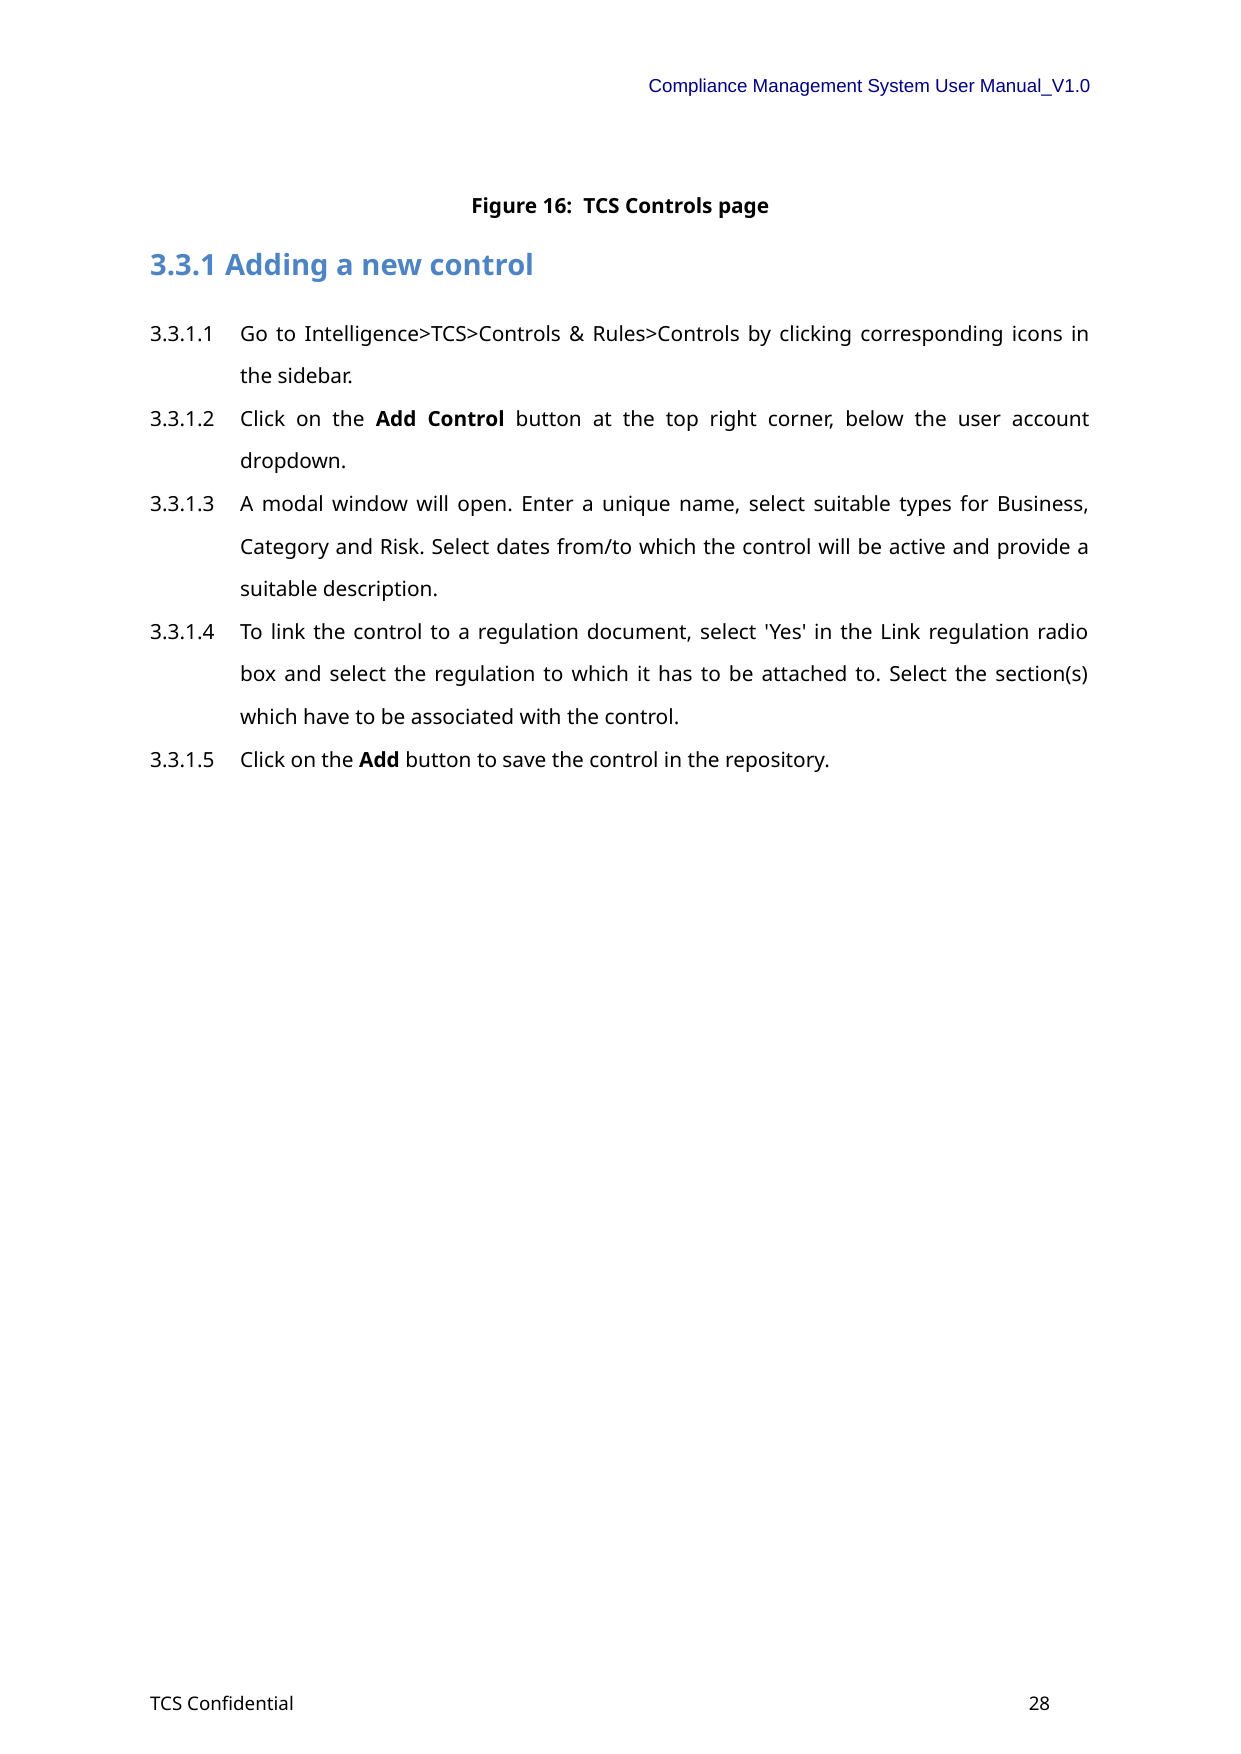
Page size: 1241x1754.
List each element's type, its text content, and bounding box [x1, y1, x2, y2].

list Click on the Add button to save the control in the repository. [150, 745, 1090, 773]
list Click on the Add Control button at the top right corner, below the user account dropdown. [150, 404, 1090, 475]
list To link the control to a regulation document, select 'Yes' in the Link regulation radio box and select the regulation to which it has to be attached to. Select the section(s) which have to be associated with the control. [150, 617, 1090, 731]
list A modal window will open. Enter a unique name, select suitable types for Business, Category and Risk. Select dates from/to which the control will be active and provide a suitable description. [150, 489, 1090, 603]
subtitle Adding a new control [150, 244, 1090, 284]
text Figure 16: TCS Controls page [150, 191, 1090, 219]
list Go to Intelligence>TCS>Controls & Rules>Controls by clicking corresponding icons in the sidebar. [150, 319, 1090, 390]
